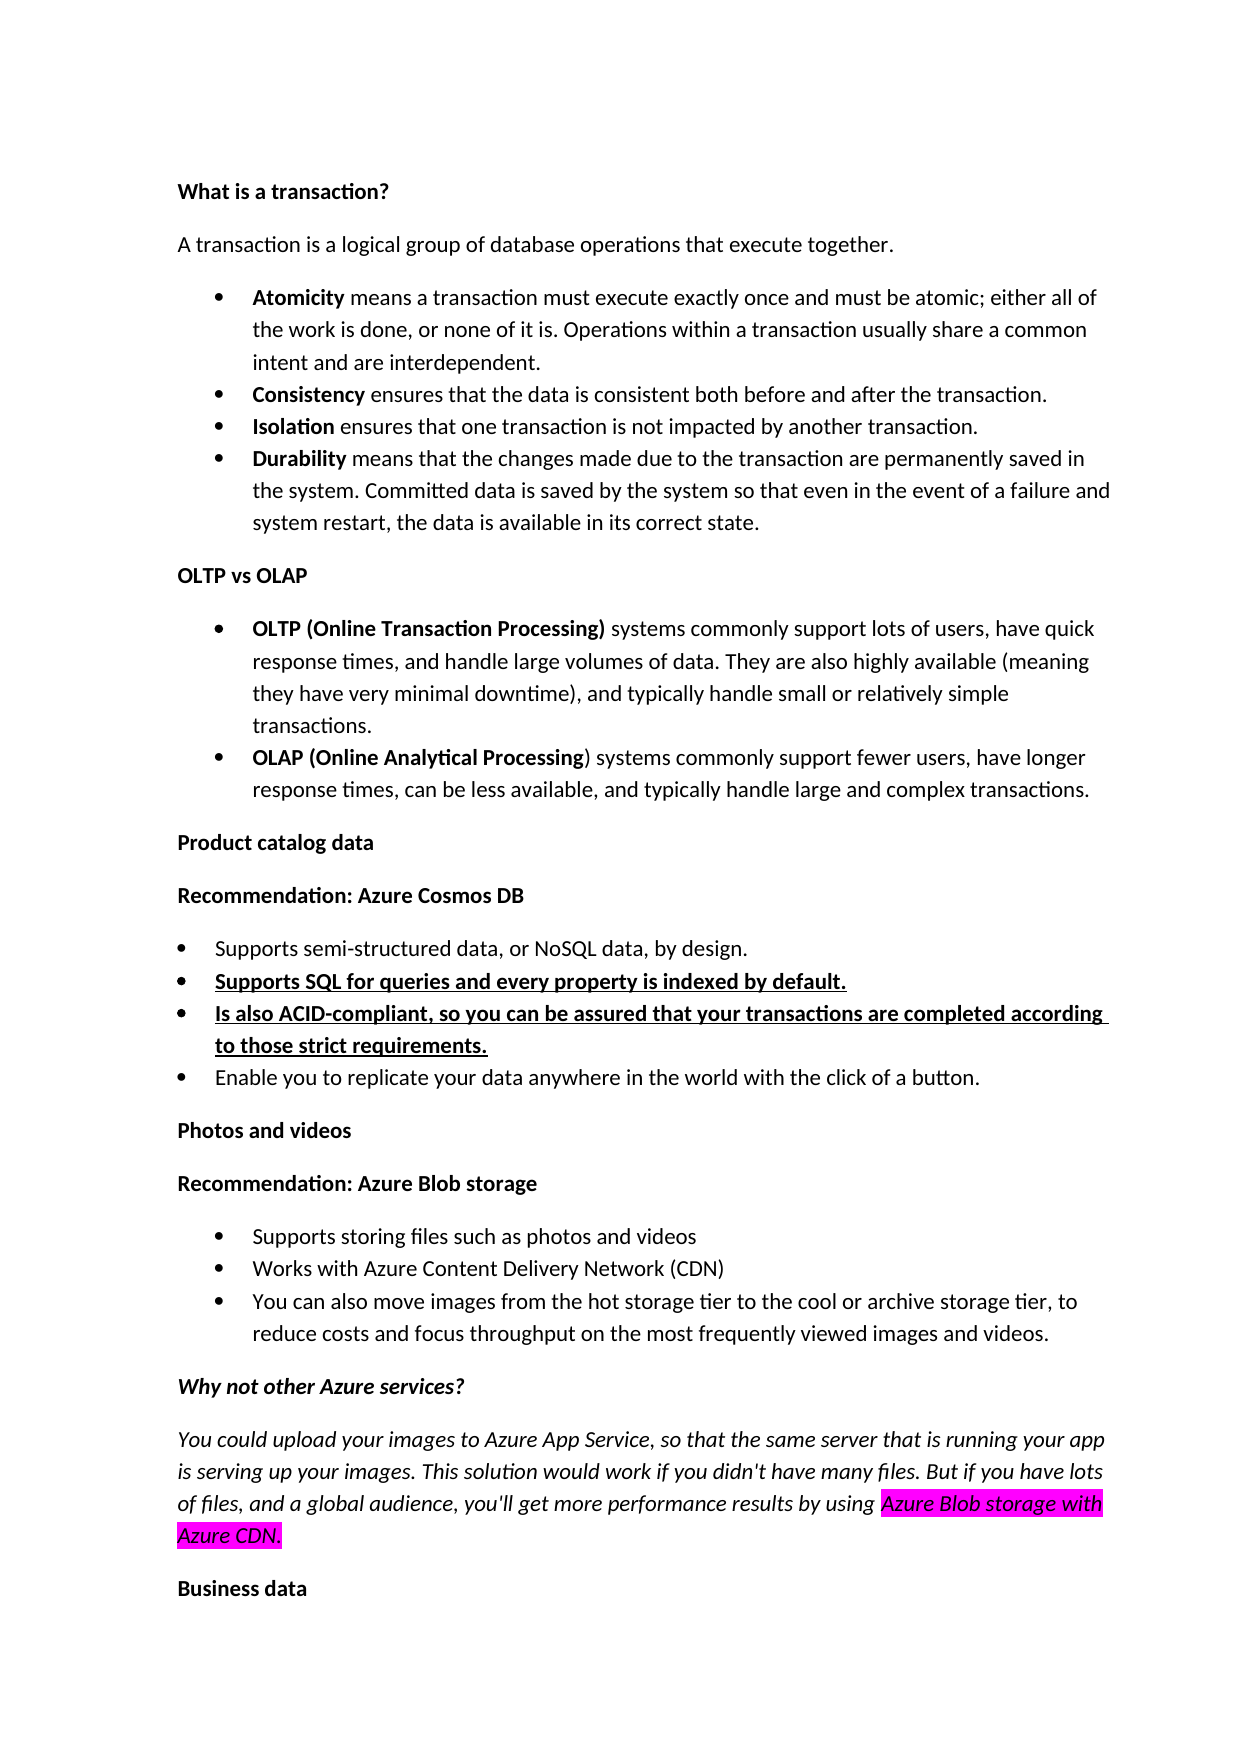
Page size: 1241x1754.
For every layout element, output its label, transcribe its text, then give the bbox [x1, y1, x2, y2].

list Is also ACID-compliant, so you can be assured that your transactions are completed according to those strict requirements. [177, 999, 1122, 1059]
list Isolation ensures that one transaction is not impacted by another transaction. [215, 412, 1122, 440]
text What is a transaction? [177, 177, 1122, 205]
list Supports storing files such as photos and videos [215, 1222, 1122, 1250]
text Photos and videos [177, 1116, 1122, 1144]
list Consistency ensures that the data is consistent both before and after the transaction. [215, 380, 1122, 408]
text Recommendation: Azure Blob storage [177, 1169, 1122, 1197]
text You could upload your images to Azure App Service, so that the same server that is running your app is serving up your images. This solution would work if you didn't have many files. But if you have lots of files, and a global audience, you'll get more performance results by using Azure Blob storage with Azure CDN. [177, 1425, 1122, 1549]
text Why not other Azure services? [177, 1372, 1122, 1400]
text A transaction is a logical group of database operations that execute together. [177, 230, 1122, 258]
text Recommendation: Azure Cosmos DB [177, 882, 1122, 909]
list You can also move images from the hot storage tier to the cool or archive storage tier, to reduce costs and focus throughput on the most frequently viewed images and videos. [215, 1287, 1122, 1347]
list Works with Azure Content Delivery Network (CDN) [215, 1254, 1122, 1283]
text Business data [177, 1574, 1122, 1603]
list Supports semi-structured data, or NoSQL data, by design. [177, 934, 1122, 963]
text Product catalog data [177, 828, 1122, 857]
list Supports SQL for queries and every property is indexed by default. [177, 967, 1122, 995]
list Durability means that the changes made due to the transaction are permanently saved in the system. Committed data is saved by the system so that even in the event of a failure and system restart, the data is available in its correct state. [215, 444, 1122, 537]
list Atomicity means a transaction must execute exactly once and must be atomic; either all of the work is done, or none of it is. Operations within a transaction usually share a common intent and are interdependent. [215, 283, 1122, 376]
list Enable you to replicate your data anywhere in the world with the click of a button. [177, 1063, 1122, 1091]
list OLTP (Online Transaction Processing) systems commonly support lots of users, have quick response times, and handle large volumes of data. They are also highly available (meaning they have very minimal downtime), and typically handle small or relatively simple transactions. [215, 614, 1122, 739]
list OLAP (Online Analytical Processing) systems commonly support fewer users, have longer response times, can be less available, and typically handle large and complex transactions. [215, 743, 1122, 803]
text OLTP vs OLAP [177, 562, 1122, 589]
